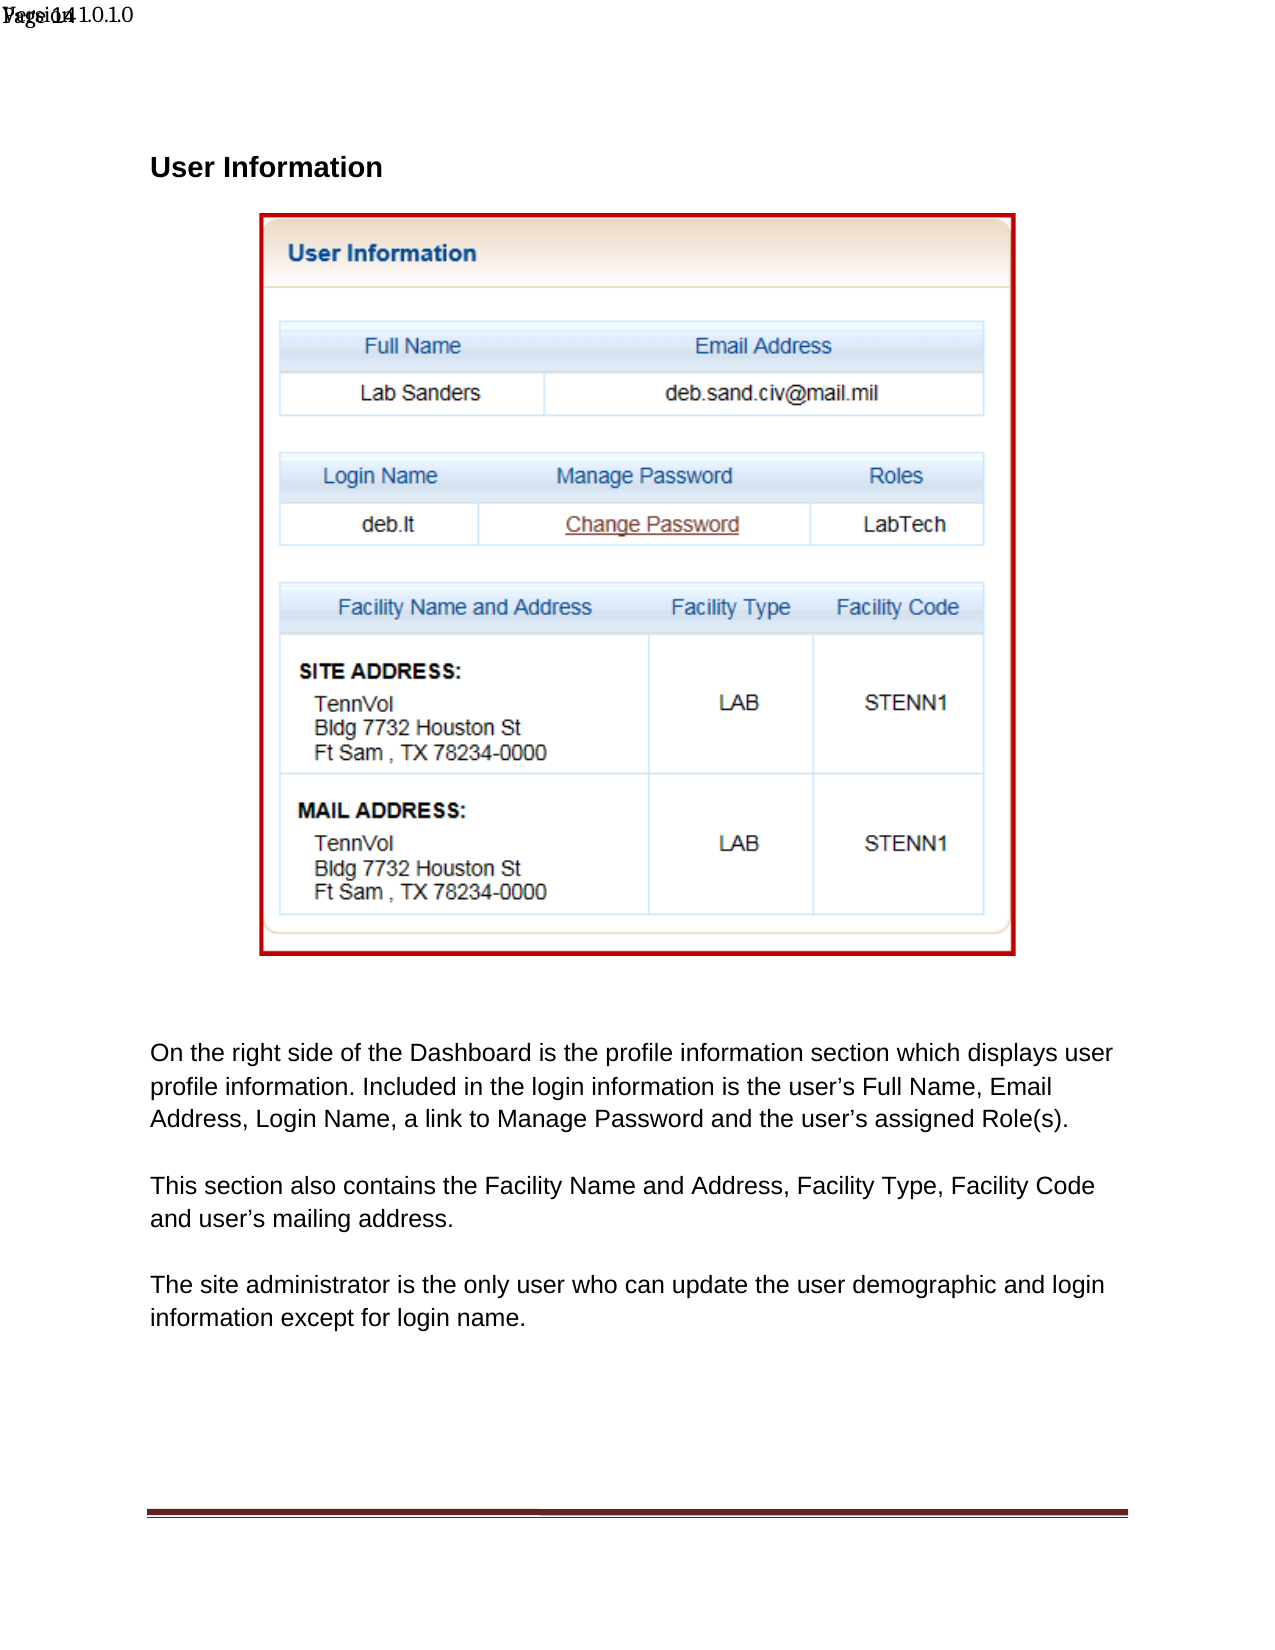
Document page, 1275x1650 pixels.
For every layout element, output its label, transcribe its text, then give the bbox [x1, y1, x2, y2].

picture [259, 213, 1016, 956]
text The site administrator is the only user who can update the user demographic and login information except for login name. [150, 1270, 1144, 1332]
subtitle User Information [150, 150, 1144, 183]
text On the right side of the Dashboard is the profile information section which displays user profile information. Included in the login information is the user’s Full Name, Email Address, Login Name, a link to Manage Password and the user’s assigned Role(s). [150, 1038, 1144, 1133]
text This section also contains the Facility Name and Address, Facility Type, Facility Code and user’s mailing address. [150, 1171, 1098, 1233]
